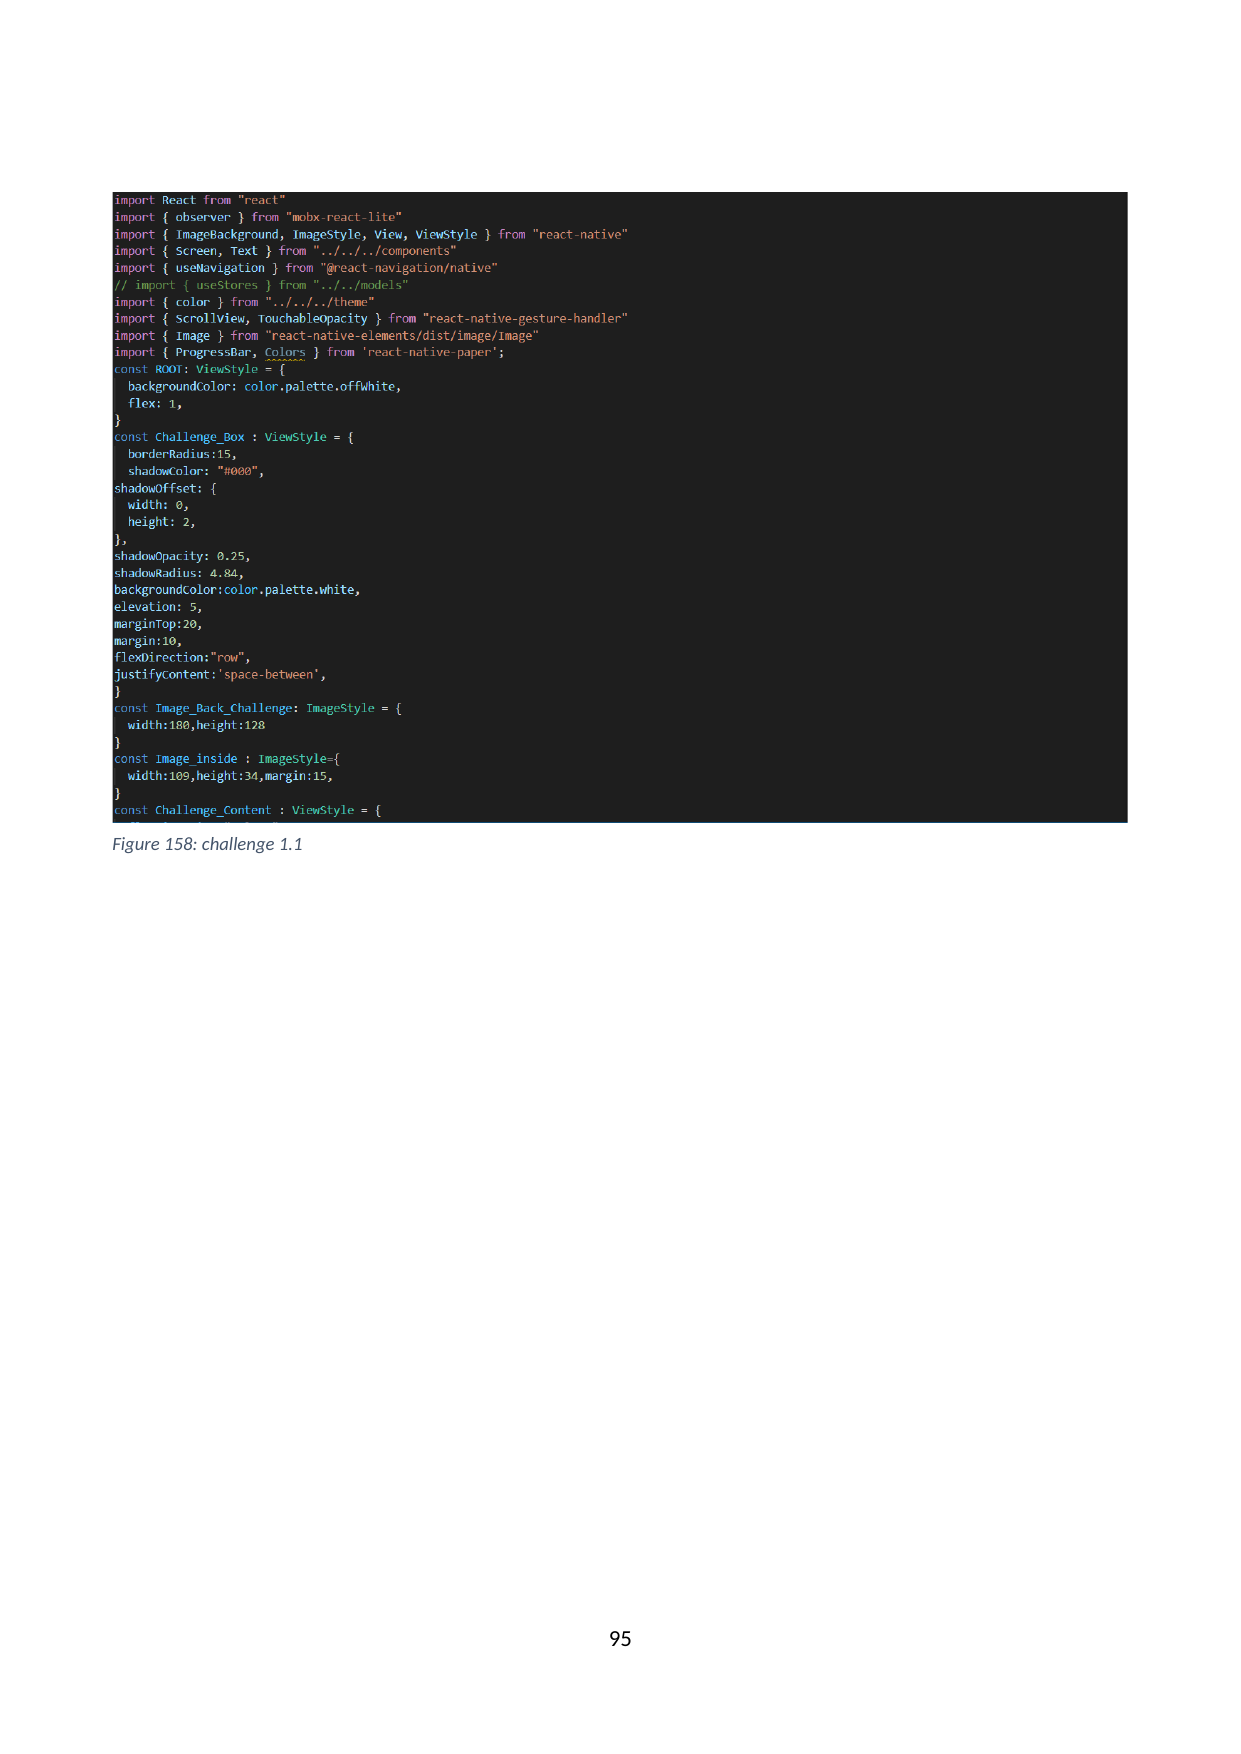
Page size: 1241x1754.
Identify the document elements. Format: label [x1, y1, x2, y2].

picture [112, 192, 1128, 823]
